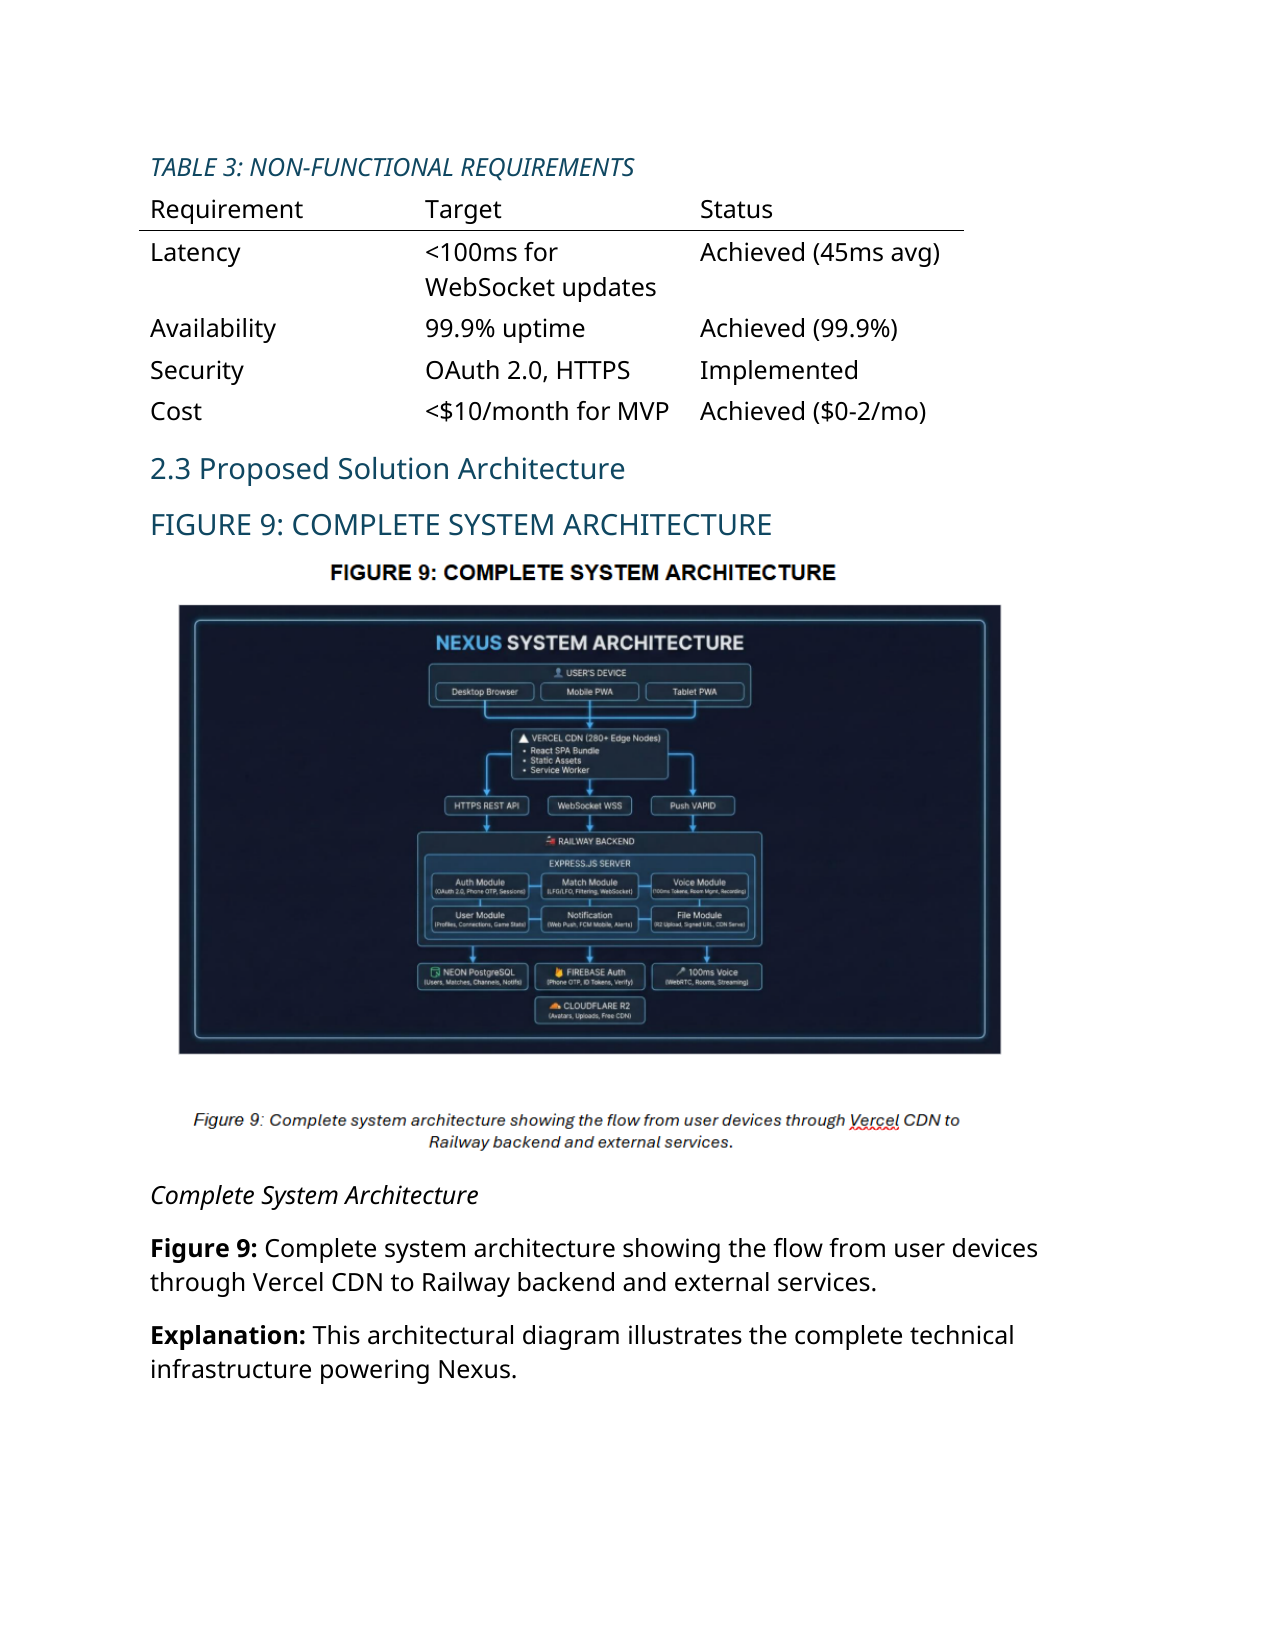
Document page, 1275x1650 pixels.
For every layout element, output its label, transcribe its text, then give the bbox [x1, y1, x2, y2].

table_cell Cost [139, 390, 414, 432]
subtitle 2.3 Proposed Solution Architecture [150, 448, 1125, 488]
table_cell Latency [139, 231, 414, 307]
table_cell 99.9% uptime [414, 307, 689, 348]
table_cell <100ms for WebSocket updates [414, 231, 689, 307]
text Figure 9: Complete system architecture showing the flow from user devices through Vercel CDN to Railway backend and external services. [150, 1231, 1125, 1299]
table_cell Achieved (45ms avg) [689, 231, 964, 307]
table_header Target [414, 188, 689, 230]
text Complete System Architecture [150, 1178, 1125, 1212]
table_cell Availability [139, 307, 414, 348]
table_cell Security [139, 349, 414, 390]
table_cell Implemented [689, 349, 964, 390]
table_header Status [689, 188, 964, 230]
table_cell Achieved (99.9%) [689, 307, 964, 348]
picture [168, 552, 1044, 1157]
text Explanation: This architectural diagram illustrates the complete technical infrastructure powering Nexus. [150, 1317, 1125, 1386]
table_cell OAuth 2.0, HTTPS [414, 349, 689, 390]
table_header Requirement [139, 188, 414, 230]
subtitle FIGURE 9: COMPLETE SYSTEM ARCHITECTURE [150, 505, 1125, 544]
table_cell Achieved ($0-2/mo) [689, 390, 964, 432]
subtitle TABLE 3: NON-FUNCTIONAL REQUIREMENTS [150, 150, 1125, 184]
table_cell <$10/month for MVP [414, 390, 689, 432]
